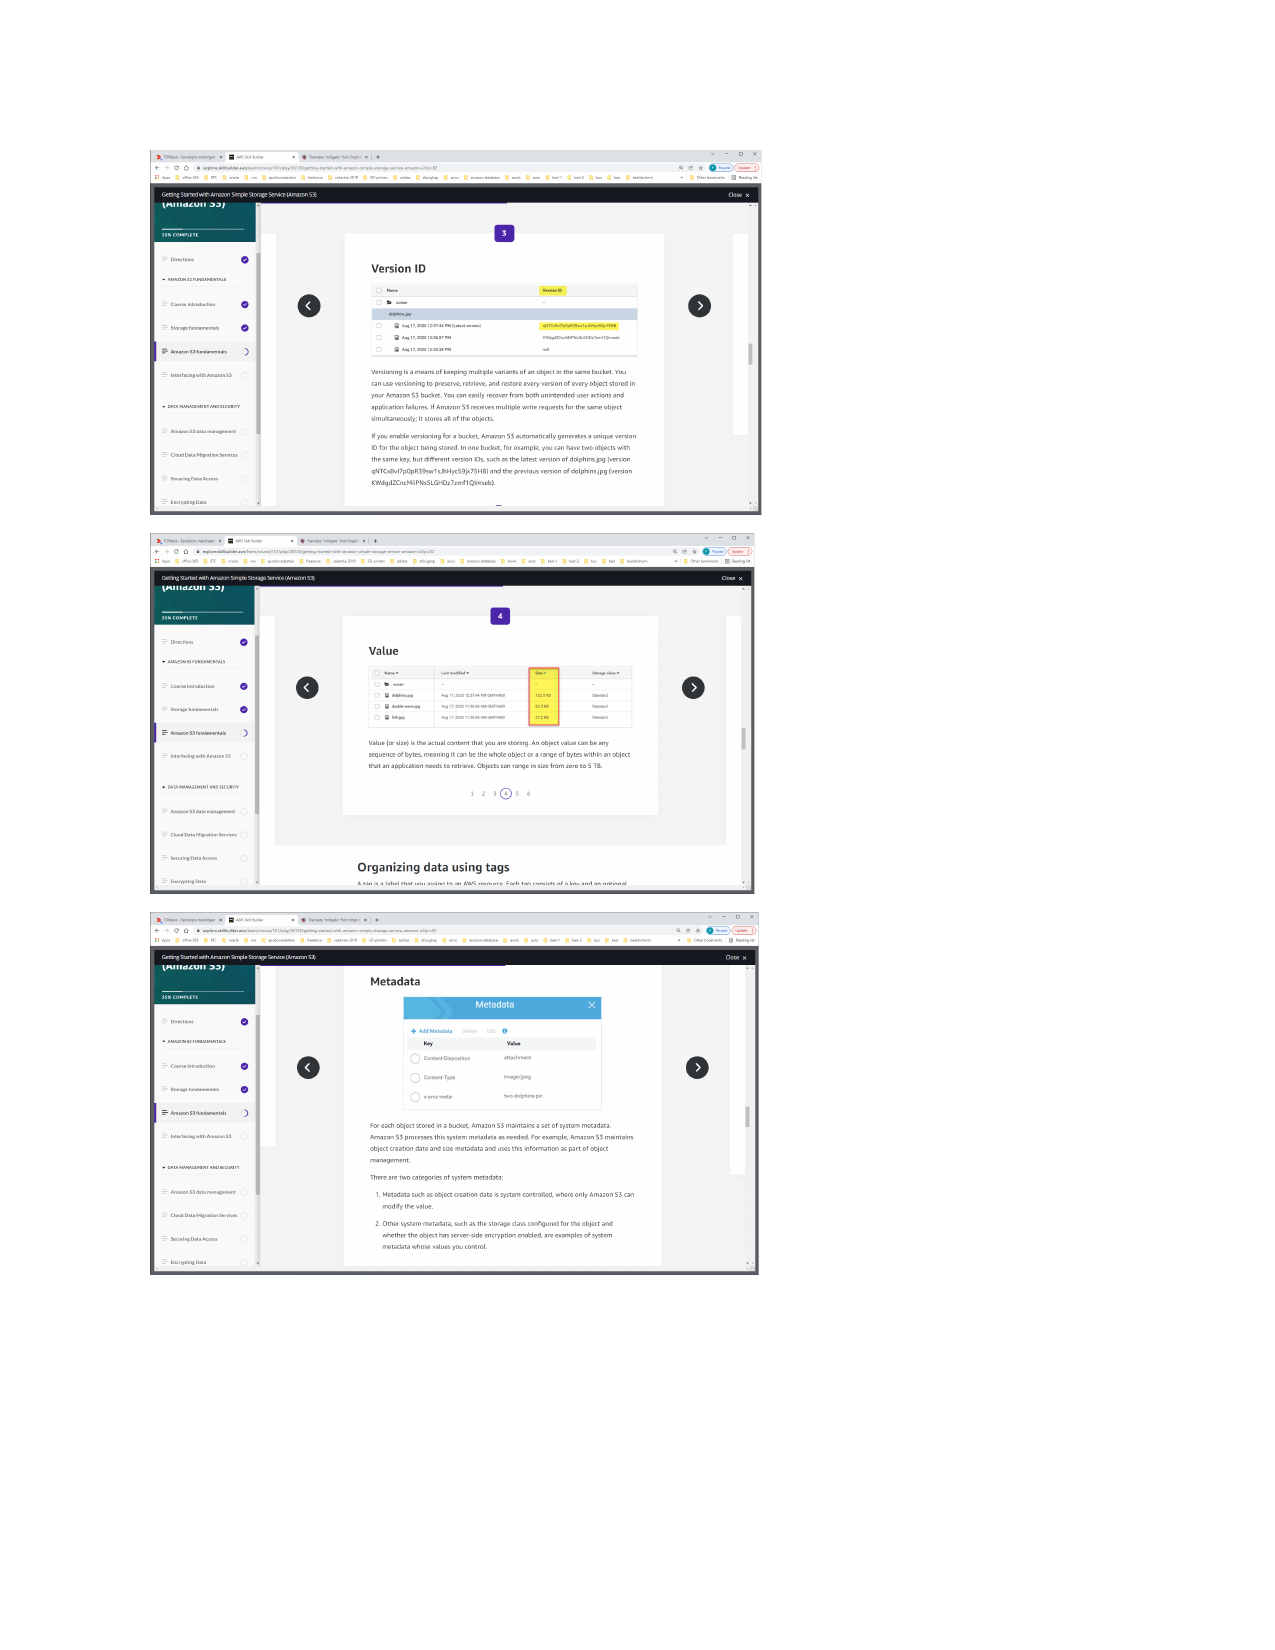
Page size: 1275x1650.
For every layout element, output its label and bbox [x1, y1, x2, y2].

picture [150, 533, 755, 894]
picture [150, 150, 762, 515]
picture [150, 912, 759, 1275]
